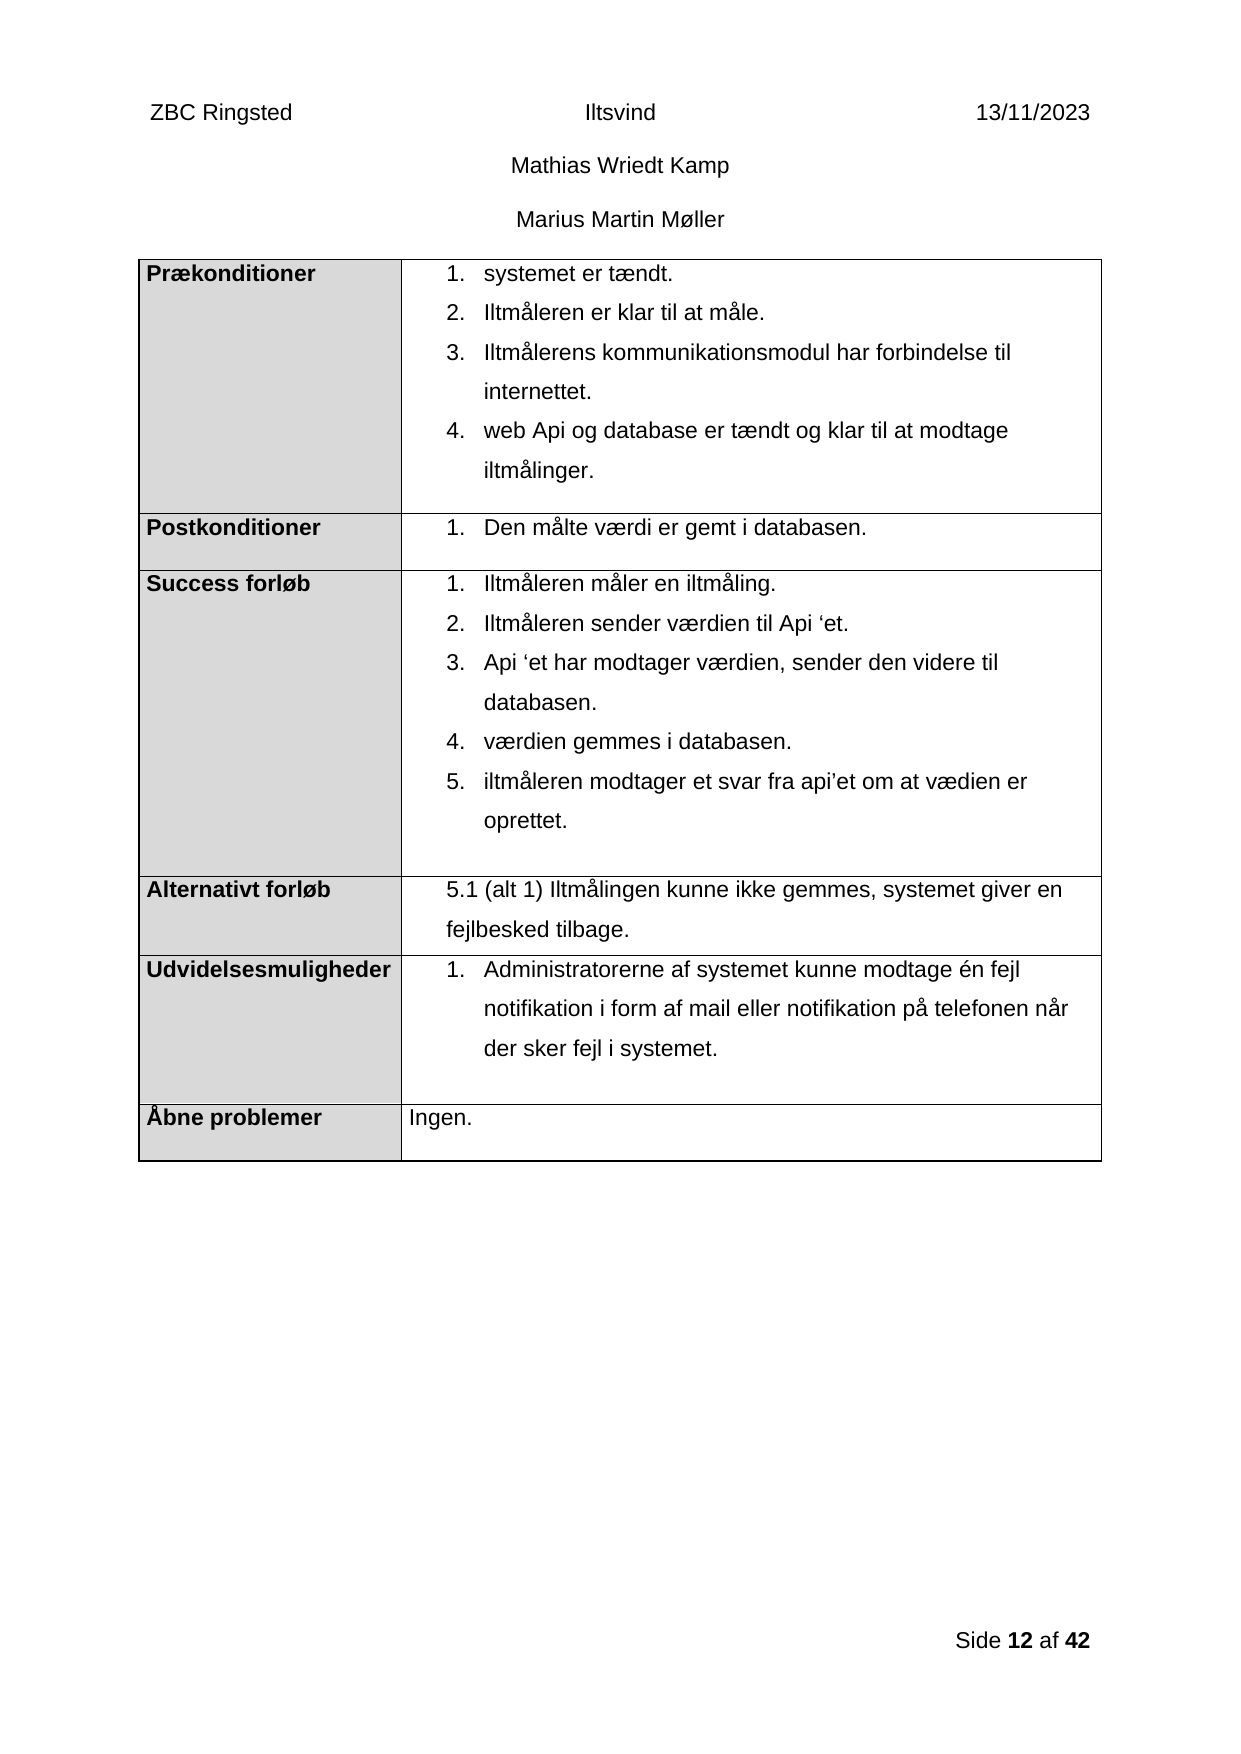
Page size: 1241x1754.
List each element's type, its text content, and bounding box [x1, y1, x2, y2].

table_cell Åbne problemer [140, 1105, 401, 1160]
table_cell systemet er tændt. Iltmåleren er klar til at måle. Iltmålerens kommunikationsmodul har forbindelse til internettet. web Api og database er tændt og klar til at modtage iltmålinger. [402, 260, 1101, 513]
table_cell Postkonditioner [140, 514, 401, 570]
table_cell Ingen. [402, 1105, 1101, 1160]
table_cell Administratorerne af systemet kunne modtage én fejl notifikation i form af mail eller notifikation på telefonen når der sker fejl i systemet. [402, 956, 1101, 1103]
table_cell Success forløb [140, 571, 401, 876]
table_cell Prækonditioner [140, 260, 401, 513]
table_cell Udvidelsesmuligheder [140, 956, 401, 1103]
table_cell 5.1 (alt 1) Iltmålingen kunne ikke gemmes, systemet giver en fejlbesked tilbage. [402, 877, 1101, 955]
table_cell Den målte værdi er gemt i databasen. [402, 514, 1101, 570]
table_cell Alternativt forløb [140, 877, 401, 955]
table_cell Iltmåleren måler en iltmåling. Iltmåleren sender værdien til Api ‘et. Api ‘et har modtager værdien, sender den videre til databasen. værdien gemmes i databasen. iltmåleren modtager et svar fra api’et om at vædien er oprettet. [402, 571, 1101, 876]
